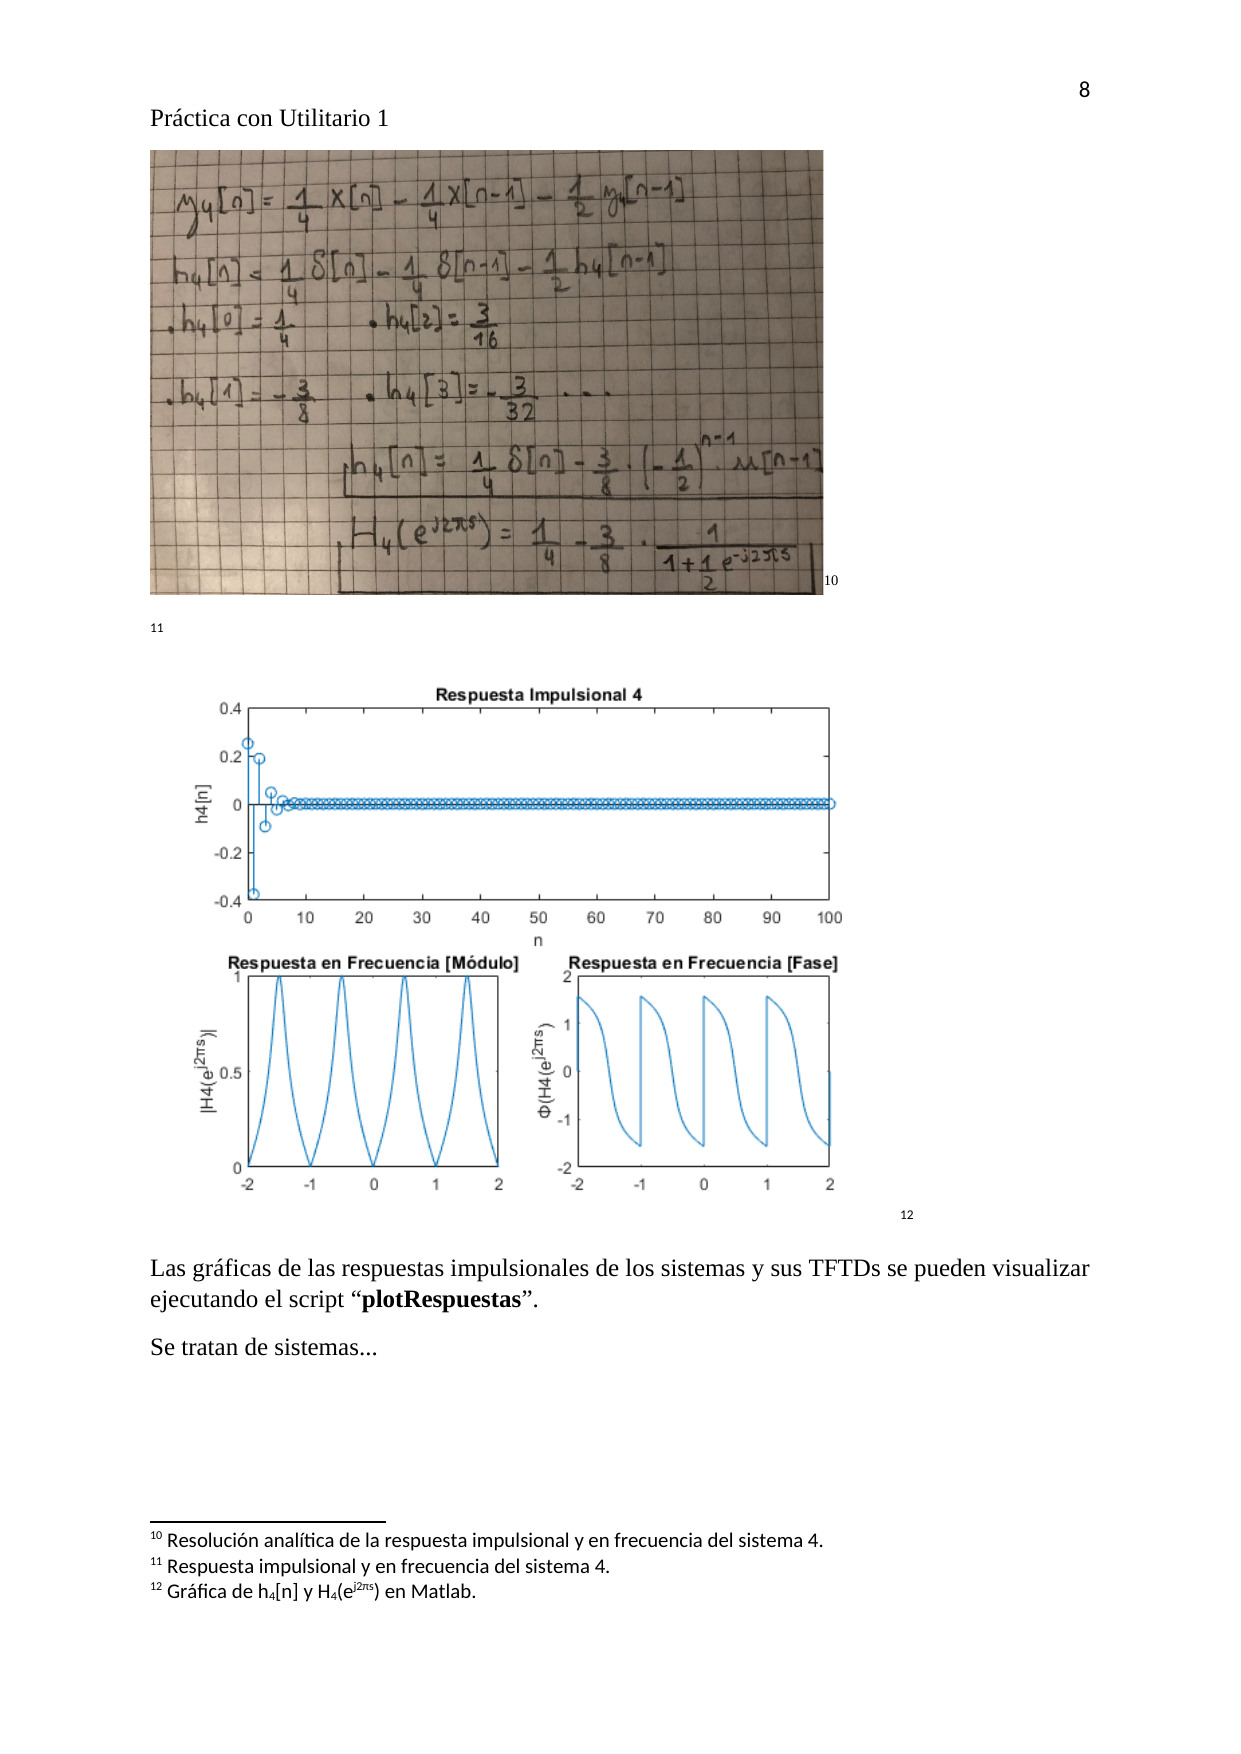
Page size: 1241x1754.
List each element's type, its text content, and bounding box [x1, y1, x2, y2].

text Se tratan de sistemas... [150, 1332, 1090, 1361]
picture [150, 666, 901, 1229]
picture [150, 150, 824, 595]
text Las gráficas de las respuestas impulsionales de los sistemas y sus TFTDs se pueden visualizar ejecutando el script “plotRespuestas”. [150, 1253, 1090, 1313]
